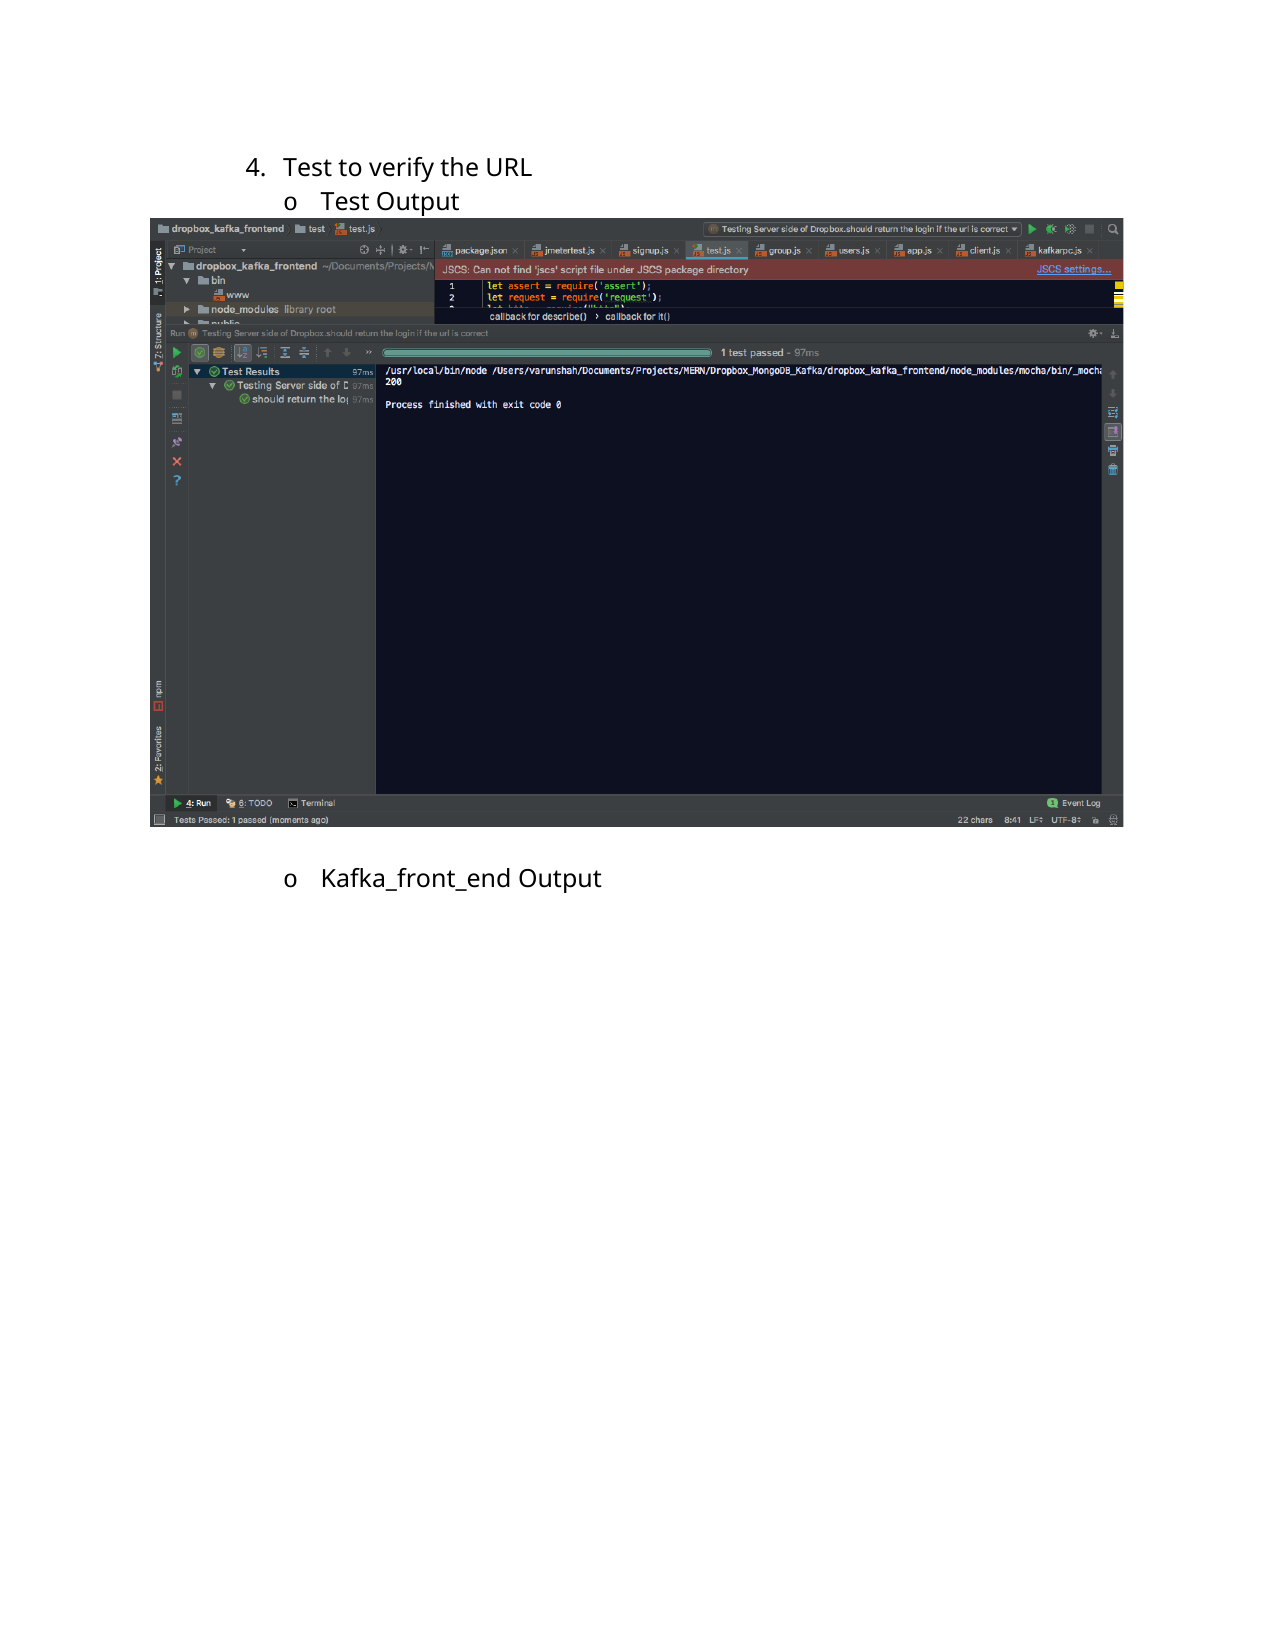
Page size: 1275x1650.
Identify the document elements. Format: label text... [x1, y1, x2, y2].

list Kafka_front_end Output [283, 861, 1125, 895]
list Test Output [283, 184, 1125, 218]
list Test to verify the URL [245, 150, 1125, 184]
picture [150, 218, 1124, 827]
